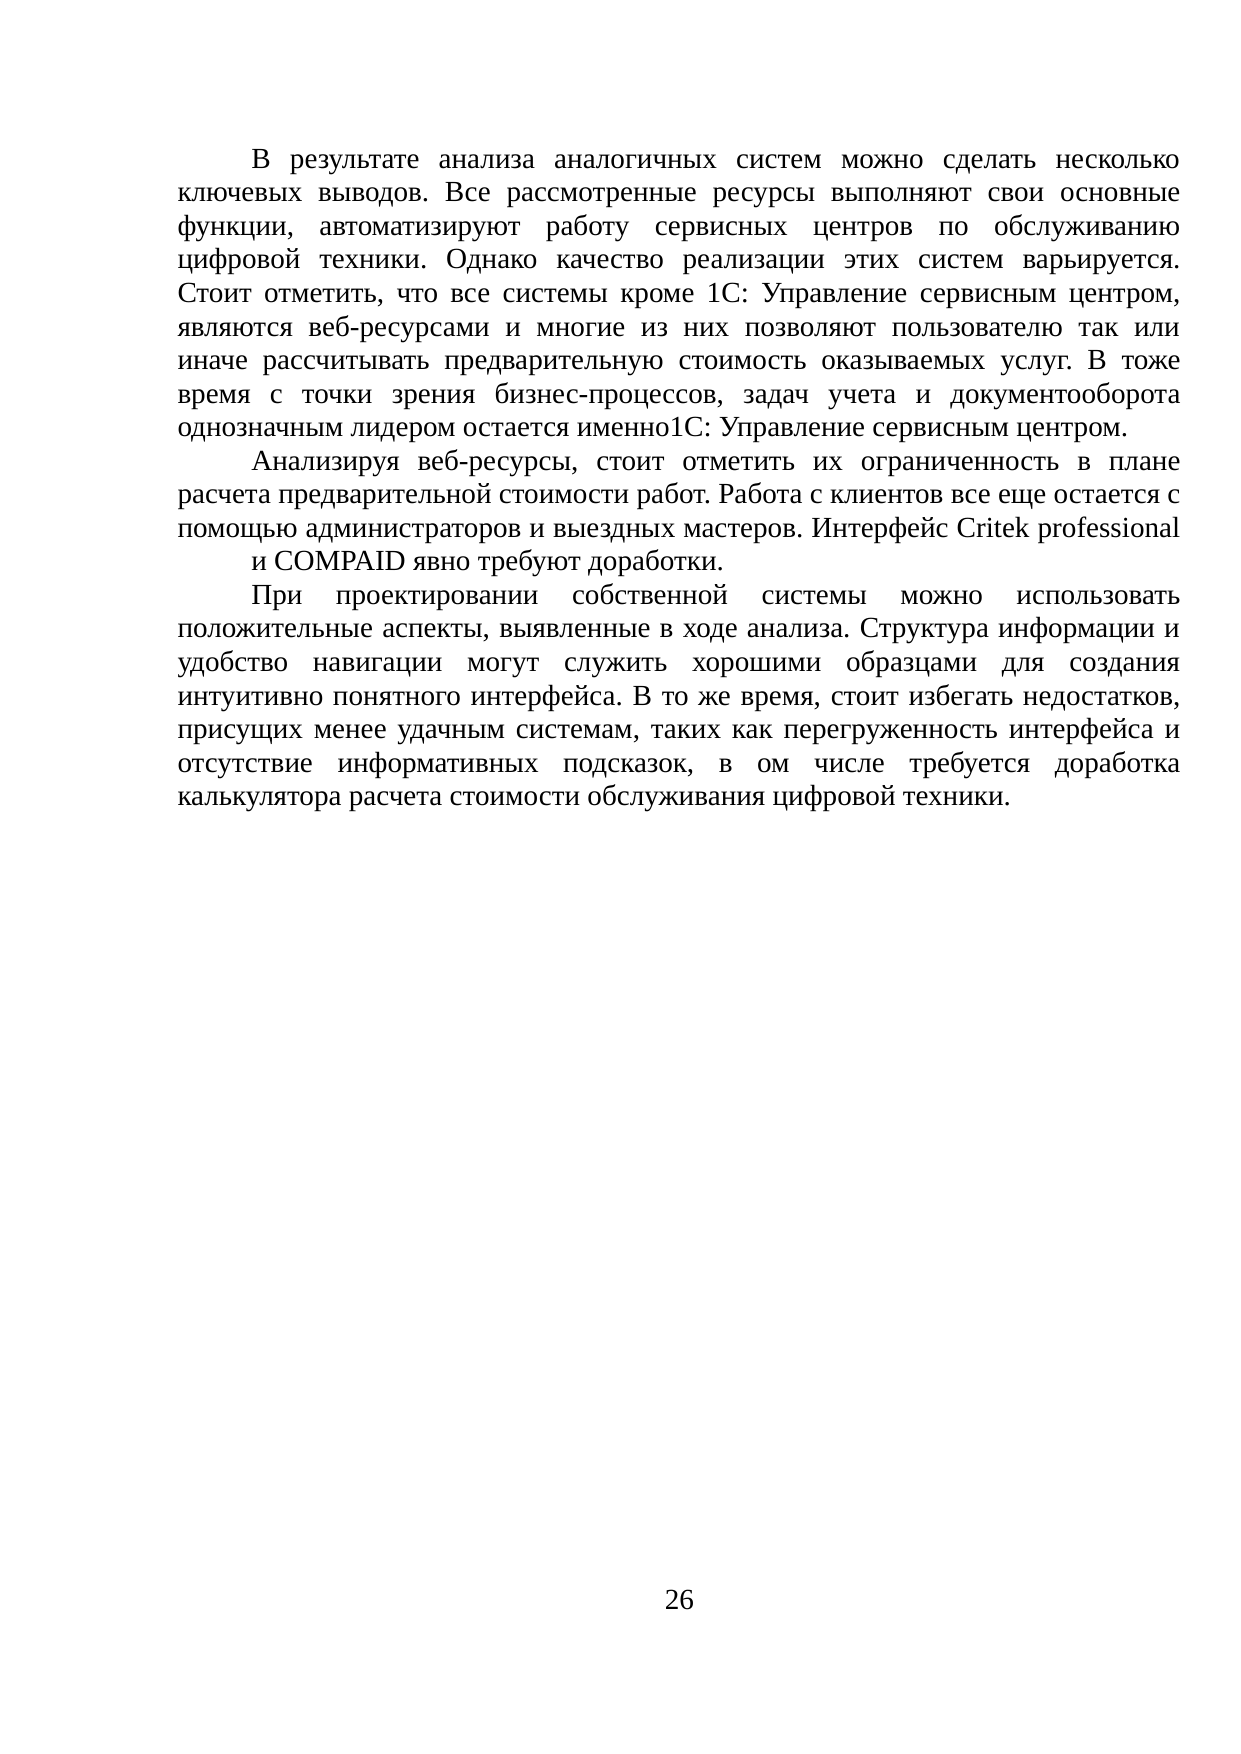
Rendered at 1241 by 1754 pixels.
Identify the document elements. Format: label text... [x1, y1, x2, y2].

text При проектировании собственной системы можно использовать положительные аспекты, выявленные в ходе анализа. Структура информации и удобство навигации могут служить хорошими образцами для создания интуитивно понятного интерфейса. В то же время, стоит избегать недостатков, присущих менее удачным системам, таких как перегруженность интерфейса и отсутствие информативных подсказок, в ом числе требуется доработка калькулятора расчета стоимости обслуживания цифровой техники. [177, 577, 1181, 812]
text Анализируя веб-ресурсы, стоит отметить их ограниченность в плане расчета предварительной стоимости работ. Работа с клиентов все еще остается с помощью администраторов и выездных мастеров. Интерфейс Critek professional и COMPAID явно требуют доработки. [177, 443, 1181, 577]
text В результате анализа аналогичных систем можно сделать несколько ключевых выводов. Все рассмотренные ресурсы выполняют свои основные функции, автоматизируют работу сервисных центров по обслуживанию цифровой техники. Однако качество реализации этих систем варьируется. Стоит отметить, что все системы кроме 1С: Управление сервисным центром, являются веб-ресурсами и многие из них позволяют пользователю так или иначе рассчитывать предварительную стоимость оказываемых услуг. В тоже время с точки зрения бизнес-процессов, задач учета и документооборота однозначным лидером остается именно1С: Управление сервисным центром. [177, 141, 1181, 443]
